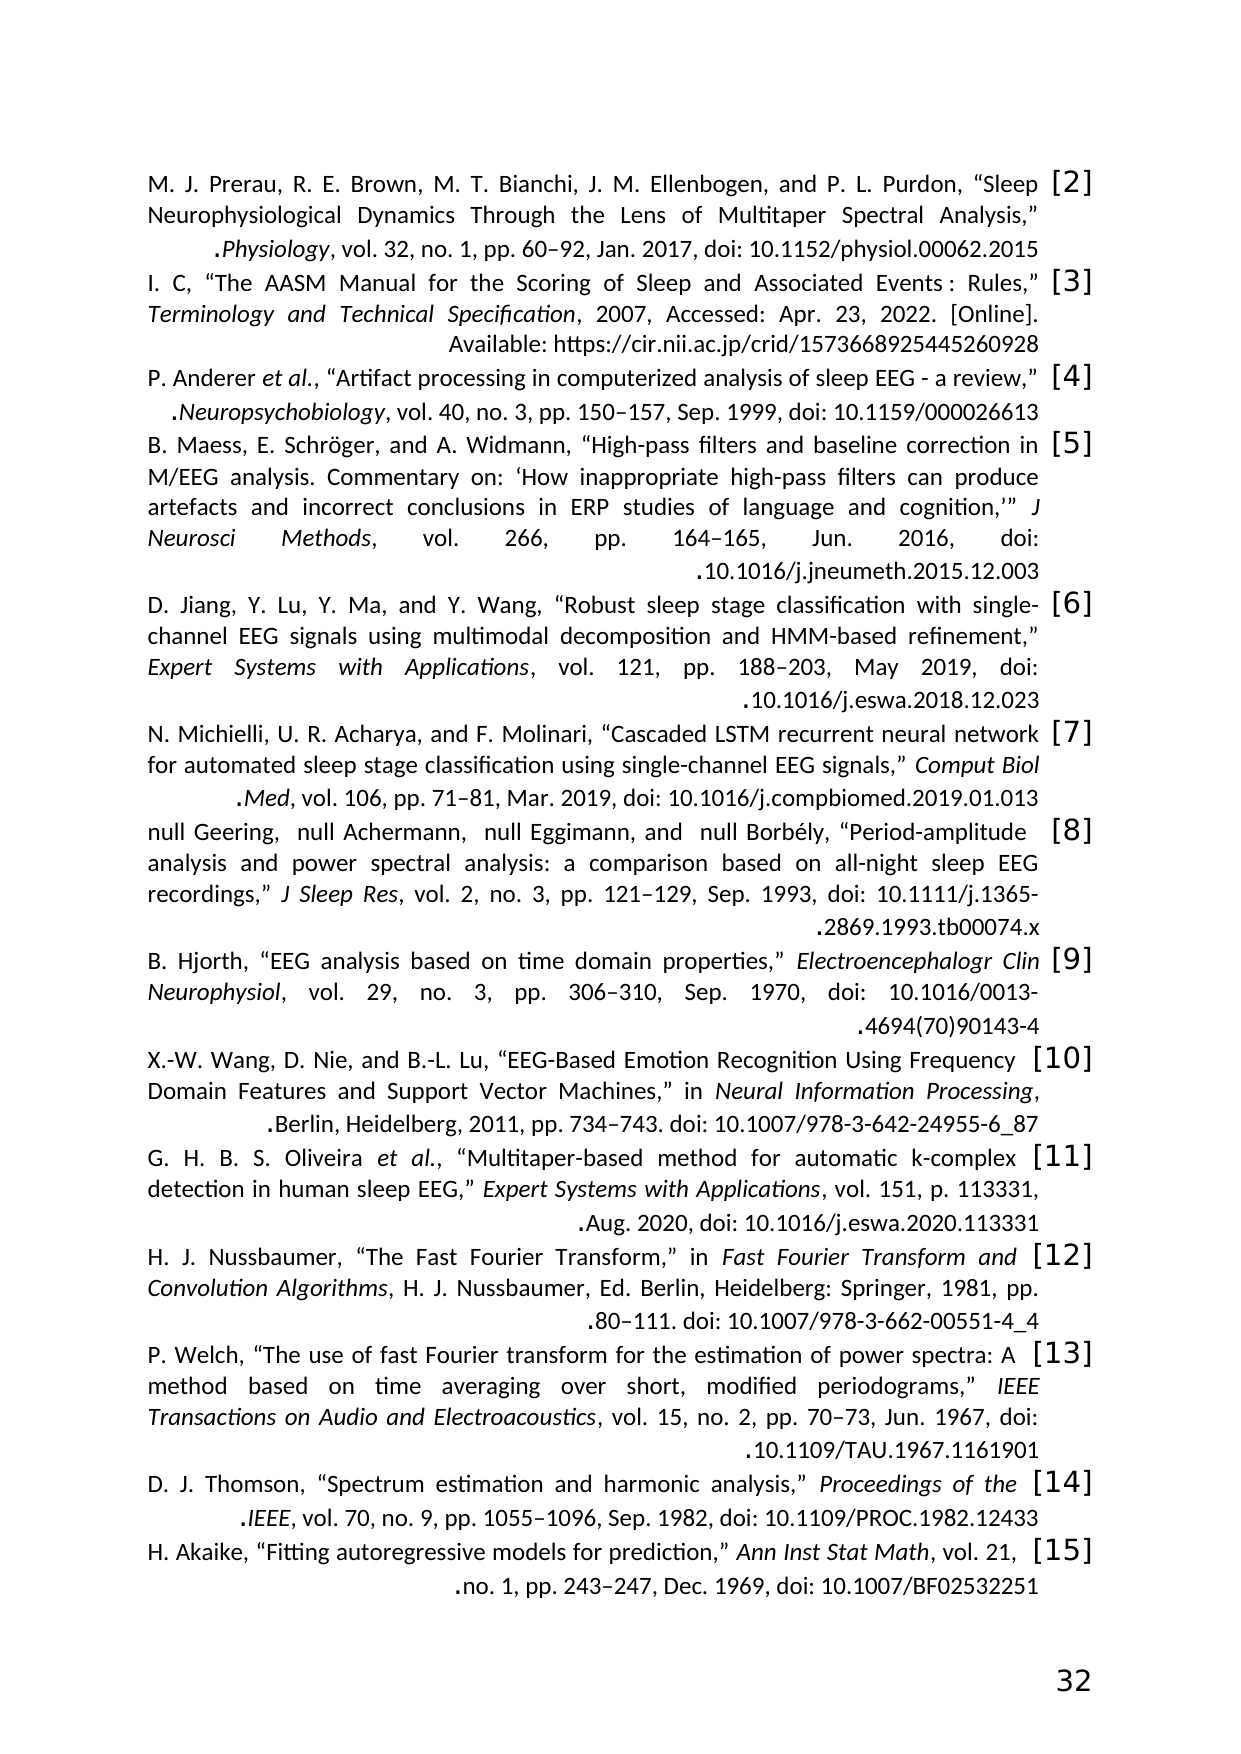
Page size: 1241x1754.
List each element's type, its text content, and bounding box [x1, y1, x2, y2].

text [15] H. Akaike, “Fitting autoregressive models for prediction,” Ann Inst Stat Math, vol. 21, no. 1, pp. 243–247, Dec. 1969, doi: 10.1007/BF02532251. [148, 1533, 1092, 1601]
text [12] H. J. Nussbaumer, “The Fast Fourier Transform,” in Fast Fourier Transform and Convolution Algorithms, H. J. Nussbaumer, Ed. Berlin, Heidelberg: Springer, 1981, pp. 80–111. doi: 10.1007/978-3-662-00551-4_4. [148, 1238, 1092, 1336]
text [8] null Geering, null Achermann, null Eggimann, and null Borbély, “Period-amplitude analysis and power spectral analysis: a comparison based on all-night sleep EEG recordings,” J Sleep Res, vol. 2, no. 3, pp. 121–129, Sep. 1993, doi: 10.1111/j.1365-2869.1993.tb00074.x. [148, 814, 1092, 943]
text [4] P. Anderer et al., “Artifact processing in computerized analysis of sleep EEG - a review,” Neuropsychobiology, vol. 40, no. 3, pp. 150–157, Sep. 1999, doi: 10.1159/000026613. [148, 359, 1092, 427]
text [6] D. Jiang, Y. Lu, Y. Ma, and Y. Wang, “Robust sleep stage classification with single-channel EEG signals using multimodal decomposition and HMM-based refinement,” Expert Systems with Applications, vol. 121, pp. 188–203, May 2019, doi: 10.1016/j.eswa.2018.12.023. [148, 586, 1092, 715]
text [11] G. H. B. S. Oliveira et al., “Multitaper-based method for automatic k-complex detection in human sleep EEG,” Expert Systems with Applications, vol. 151, p. 113331, Aug. 2020, doi: 10.1016/j.eswa.2020.113331. [148, 1139, 1092, 1238]
text [7] N. Michielli, U. R. Acharya, and F. Molinari, “Cascaded LSTM recurrent neural network for automated sleep stage classification using single-channel EEG signals,” Comput Biol Med, vol. 106, pp. 71–81, Mar. 2019, doi: 10.1016/j.compbiomed.2019.01.013. [148, 715, 1092, 814]
text [5] B. Maess, E. Schröger, and A. Widmann, “High-pass filters and baseline correction in M/EEG analysis. Commentary on: ‘How inappropriate high-pass filters can produce artefacts and incorrect conclusions in ERP studies of language and cognition,’” J Neurosci Methods, vol. 266, pp. 164–165, Jun. 2016, doi: 10.1016/j.jneumeth.2015.12.003. [148, 427, 1092, 586]
text [2] M. J. Prerau, R. E. Brown, M. T. Bianchi, J. M. Ellenbogen, and P. L. Purdon, “Sleep Neurophysiological Dynamics Through the Lens of Multitaper Spectral Analysis,” Physiology, vol. 32, no. 1, pp. 60–92, Jan. 2017, doi: 10.1152/physiol.00062.2015. [148, 165, 1092, 264]
text [13] P. Welch, “The use of fast Fourier transform for the estimation of power spectra: A method based on time averaging over short, modified periodograms,” IEEE Transactions on Audio and Electroacoustics, vol. 15, no. 2, pp. 70–73, Jun. 1967, doi: 10.1109/TAU.1967.1161901. [148, 1336, 1092, 1465]
text [3] I. C, “The AASM Manual for the Scoring of Sleep and Associated Events : Rules,” Terminology and Technical Specification, 2007, Accessed: Apr. 23, 2022. [Online]. Available: https://cir.nii.ac.jp/crid/1573668925445260928 [148, 264, 1092, 359]
text [10] X.-W. Wang, D. Nie, and B.-L. Lu, “EEG-Based Emotion Recognition Using Frequency Domain Features and Support Vector Machines,” in Neural Information Processing, Berlin, Heidelberg, 2011, pp. 734–743. doi: 10.1007/978-3-642-24955-6_87. [148, 1041, 1092, 1139]
text [9] B. Hjorth, “EEG analysis based on time domain properties,” Electroencephalogr Clin Neurophysiol, vol. 29, no. 3, pp. 306–310, Sep. 1970, doi: 10.1016/0013-4694(70)90143-4. [148, 943, 1092, 1041]
text [14] D. J. Thomson, “Spectrum estimation and harmonic analysis,” Proceedings of the IEEE, vol. 70, no. 9, pp. 1055–1096, Sep. 1982, doi: 10.1109/PROC.1982.12433. [148, 1465, 1092, 1533]
